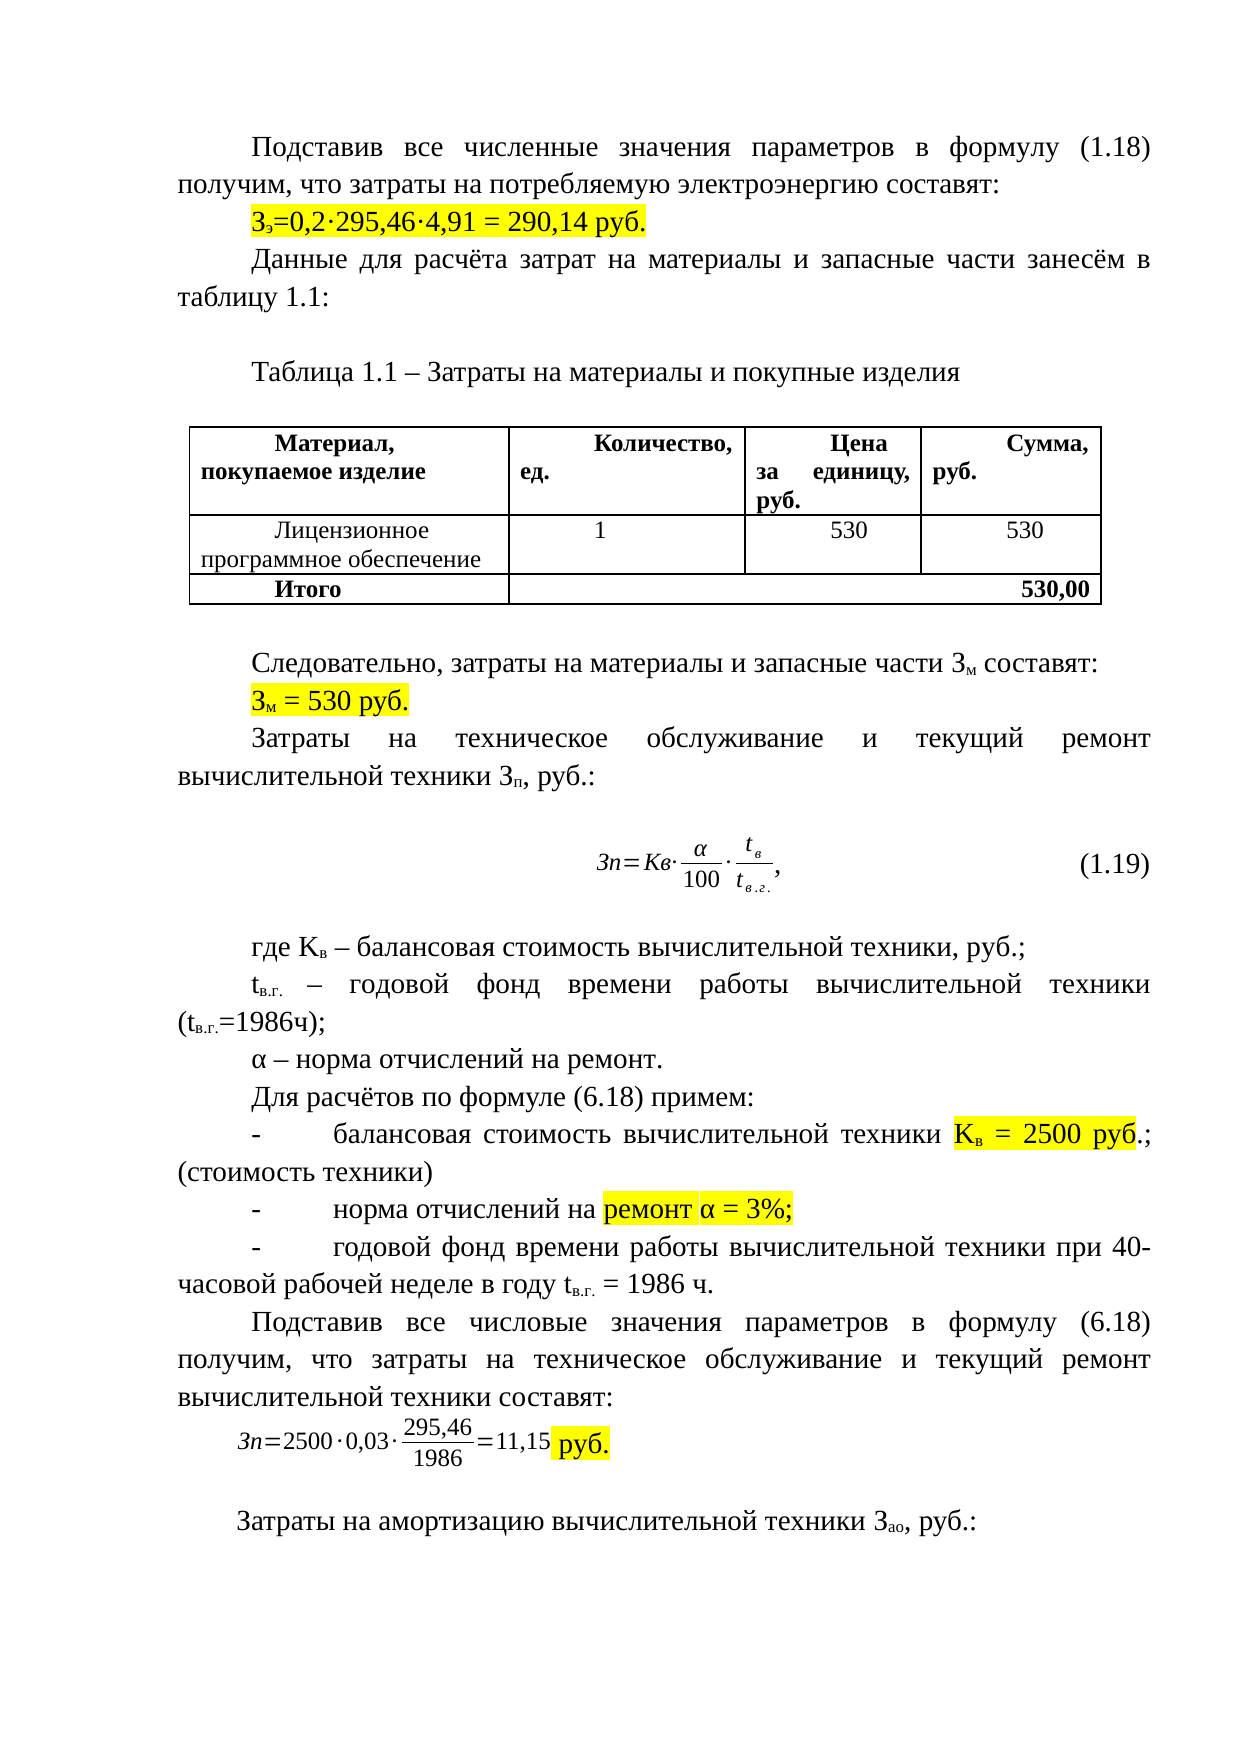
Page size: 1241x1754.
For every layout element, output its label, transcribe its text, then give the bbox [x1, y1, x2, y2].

text tв.г. – годовой фонд времени работы вычислительной техники (tв.г.=1986ч); [177, 964, 1152, 1039]
text Затраты на техническое обслуживание и текущий ремонт вычислительной техники Зп, руб.: [177, 717, 1152, 792]
text Затраты на амортизацию вычислительной техники Зао, руб.: [177, 1503, 1152, 1536]
table_header Материал, покупаемое изделие [190, 428, 508, 514]
text где Kв – балансовая стоимость вычислительной техники, руб.; [177, 926, 1152, 964]
text Для расчётов по формуле (6.18) примем: [177, 1076, 1152, 1114]
text α – норма отчислений на ремонт. [177, 1039, 1152, 1076]
text Таблица 1.1 – Затраты на материалы и покупные изделия [177, 351, 1152, 389]
table_header Сумма, руб. [922, 428, 1100, 514]
text Зэ=0,2·295,46·4,91 = 290,14 руб. [177, 201, 1152, 239]
table_header Количество, ед. [510, 428, 744, 514]
table_cell 530 [746, 516, 920, 573]
text Данные для расчёта затрат на материалы и запасные части занесём в таблицу 1.1: [177, 239, 1152, 314]
list годовой фонд времени работы вычислительной техники при 40-часовой рабочей неделе в году tв.г. = 1986 ч. [177, 1226, 1152, 1301]
text Следовательно, затраты на материалы и запасные части Зм составят: [177, 642, 1152, 680]
text Подставив все числовые значения параметров в формулу (6.18) получим, что затраты на техническое обслуживание и текущий ремонт вычислительной техники составят: [177, 1301, 1152, 1414]
text , (1.19) [177, 830, 1152, 896]
table_cell 1 [510, 516, 744, 573]
text руб. [177, 1414, 1152, 1473]
table_cell Итого [190, 575, 508, 603]
list балансовая стоимость вычислительной техники Kв = 2500 руб.; (стоимость техники) [177, 1114, 1152, 1189]
table_cell Лицензионное программное обеспечение [190, 516, 508, 573]
list норма отчислений на ремонт α = 3%; [177, 1189, 1152, 1226]
table_header Цена за единицу, руб. [746, 428, 920, 514]
text Подставив все численные значения параметров в формулу (1.18) получим, что затраты на потребляемую электроэнергию составят: [177, 126, 1152, 201]
table_cell 530 [922, 516, 1100, 573]
text Зм = 530 руб. [177, 680, 1152, 717]
table_cell 530,00 [510, 575, 1100, 603]
